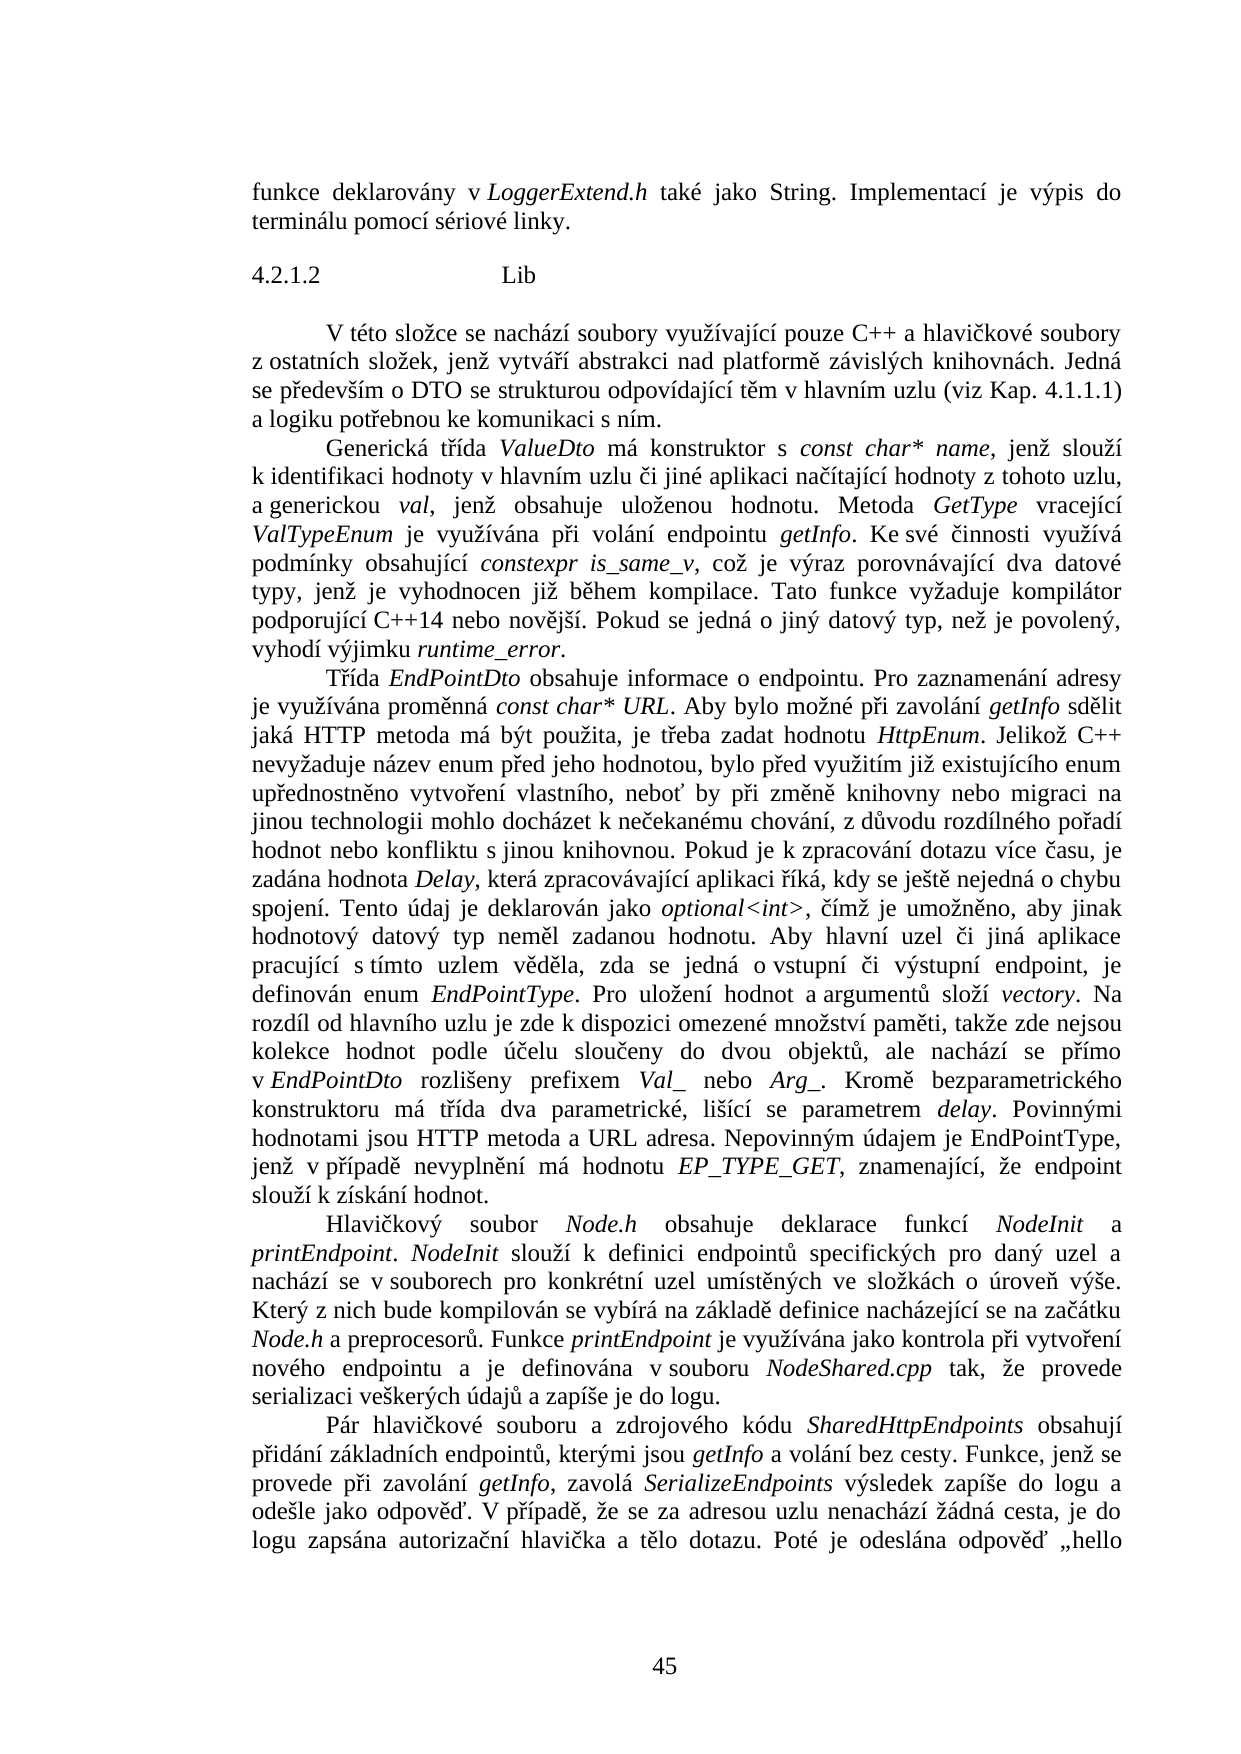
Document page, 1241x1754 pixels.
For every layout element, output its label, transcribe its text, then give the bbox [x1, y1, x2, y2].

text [252, 177, 1122, 235]
subtitle Lib [252, 260, 1122, 288]
text V této složce se nachází soubory využívající pouze C++ a hlavičkové soubory z ostatních složek, jenž vytváří abstrakci nad platformě závislých knihovnách. Jedná se především o DTO se strukturou odpovídající těm v hlavním uzlu (viz Kap. 4.1.1.1) a logiku potřebnou ke komunikaci s ním. [252, 318, 1122, 433]
text Hlavičkový soubor Node.h obsahuje deklarace funkcí NodeInit a printEndpoint. NodeInit slouží k definici endpointů specifických pro daný uzel a nachází se v souborech pro konkrétní uzel umístěných ve složkách o úroveň výše. Který z nich bude kompilován se vybírá na základě definice nacházející se na začátku Node.h a preprocesorů. Funkce printEndpoint je využívána jako kontrola při vytvoření nového endpointu a je definována v souboru NodeShared.cpp tak, že provede serializaci veškerých údajů a zapíše je do logu. [252, 1209, 1122, 1410]
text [252, 1410, 1122, 1554]
text Generická třída ValueDto má konstruktor s const char* name, jenž slouží k identifikaci hodnoty v hlavním uzlu či jiné aplikaci načítající hodnoty z tohoto uzlu, a generickou val, jenž obsahuje uloženou hodnotu. Metoda GetType vracející ValTypeEnum je využívána při volání endpointu getInfo. Ke své činnosti využívá podmínky obsahující constexpr is_same_v, což je výraz porovnávající dva datové typy, jenž je vyhodnocen již během kompilace. Tato funkce vyžaduje kompilátor podporující C++14 nebo novější. Pokud se jedná o jiný datový typ, než je povolený, vyhodí výjimku runtime_error. [252, 433, 1122, 663]
text Třída EndPointDto obsahuje informace o endpointu. Pro zaznamenání adresy je využívána proměnná const char* URL. Aby bylo možné při zavolání getInfo sdělit jaká HTTP metoda má být použita, je třeba zadat hodnotu HttpEnum. Jelikož C++ nevyžaduje název enum před jeho hodnotou, bylo před využitím již existujícího enum upřednostněno vytvoření vlastního, neboť by při změně knihovny nebo migraci na jinou technologii mohlo docházet k nečekanému chování, z důvodu rozdílného pořadí hodnot nebo konfliktu s jinou knihovnou. Pokud je k zpracování dotazu více času, je zadána hodnota Delay, která zpracovávající aplikaci říká, kdy se ještě nejedná o chybu spojení. Tento údaj je deklarován jako optional<int>, čímž je umožněno, aby jinak hodnotový datový typ neměl zadanou hodnotu. Aby hlavní uzel či jiná aplikace pracující s tímto uzlem věděla, zda se jedná o vstupní či výstupní endpoint, je definován enum EndPointType. Pro uložení hodnot a argumentů složí vectory. Na rozdíl od hlavního uzlu je zde k dispozici omezené množství paměti, takže zde nejsou kolekce hodnot podle účelu sloučeny do dvou objektů, ale nachází se přímo v EndPointDto rozlišeny prefixem Val_ nebo Arg_. Kromě bezparametrického konstruktoru má třída dva parametrické, lišící se parametrem delay. Povinnými hodnotami jsou HTTP metoda a URL adresa. Nepovinným údajem je EndPointType, jenž v případě nevyplnění má hodnotu EP_TYPE_GET, znamenající, že endpoint slouží k získání hodnot. [252, 663, 1122, 1209]
